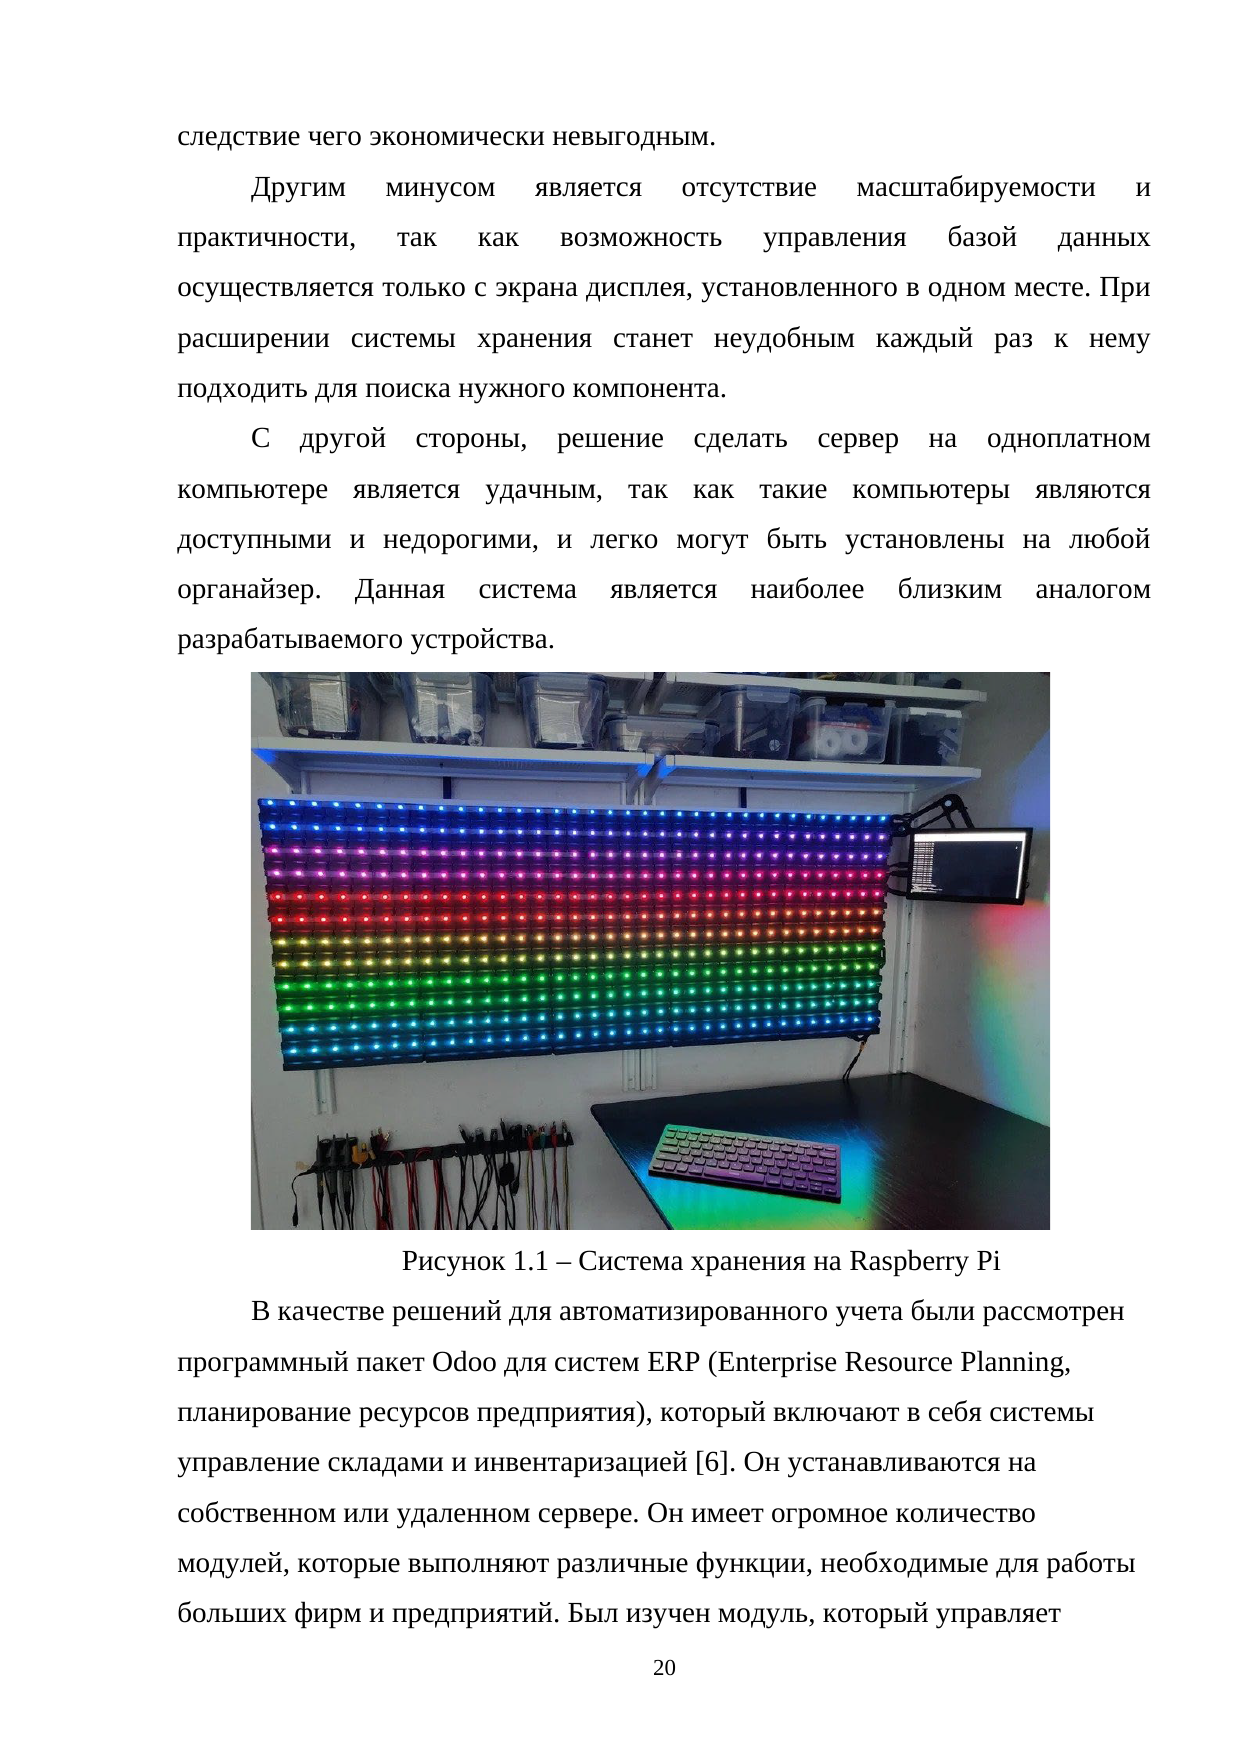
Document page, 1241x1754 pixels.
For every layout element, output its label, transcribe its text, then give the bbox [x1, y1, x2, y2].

text Другим минусом является отсутствие масштабируемости и практичности, так как возможность управления базой данных осуществляется только с экрана дисплея, установленного в одном месте. При расширении системы хранения станет неудобным каждый раз к нему подходить для поиска нужного компонента. [177, 169, 1152, 404]
text Рисунок 1.1 – Система хранения на Raspberry Pi [177, 1243, 1152, 1276]
text С другой стороны, решение сделать сервер на одноплатном компьютере является удачным, так как такие компьютеры являются доступными и недорогими, и легко могут быть установлены на любой органайзер. Данная система является наиболее близким аналогом разрабатываемого устройства. [177, 420, 1152, 655]
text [177, 118, 1152, 152]
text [177, 1293, 1152, 1629]
